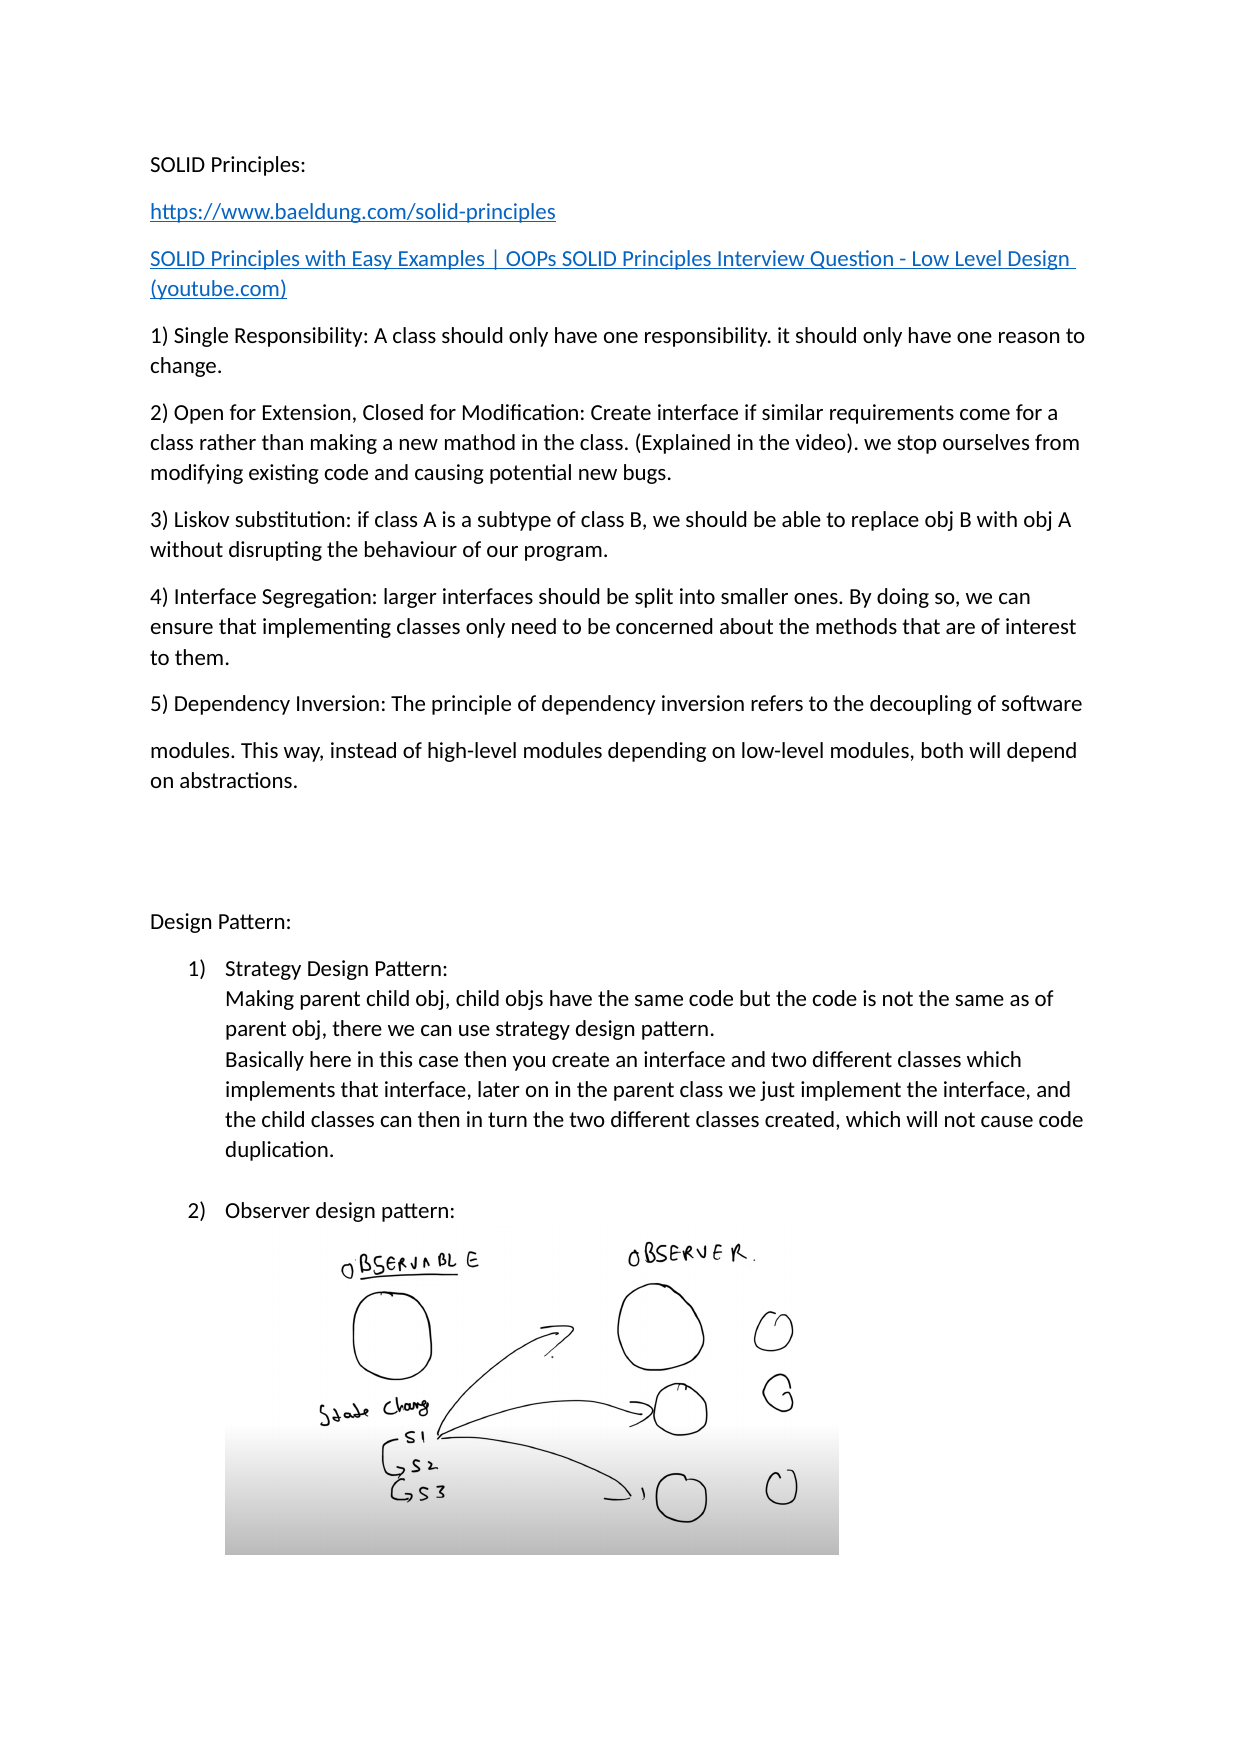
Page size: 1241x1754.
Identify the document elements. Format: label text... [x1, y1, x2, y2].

text modules. This way, instead of high-level modules depending on low-level modules, both will depend on abstractions. [150, 736, 1090, 795]
text 4) Interface Segregation: larger interfaces should be split into smaller ones. By doing so, we can ensure that implementing classes only need to be concerned about the methods that are of interest to them. [150, 582, 1090, 671]
text 5) Dependency Inversion: The principle of dependency inversion refers to the decoupling of software [150, 689, 1090, 718]
text Design Pattern: [150, 907, 1090, 935]
text 2) Open for Extension, Closed for Modification: Create interface if similar requirements come for a class rather than making a new mathod in the class. (Explained in the video). we stop ourselves from modifying existing code and causing potential new bugs. [150, 398, 1090, 486]
list Observer design pattern: [187, 1196, 1090, 1224]
list Making parent child obj, child objs have the same code but the code is not the same as of parent obj, there we can use strategy design pattern. [225, 984, 1090, 1043]
text SOLID Principles with Easy Examples | OOPs SOLID Principles Interview Question - Low Level Design (youtube.com) [150, 244, 1090, 302]
picture [225, 1226, 839, 1555]
text SOLID Principles: [150, 150, 1090, 178]
text 1) Single Responsibility: A class should only have one responsibility. it should only have one reason to change. [150, 321, 1090, 379]
text https://www.baeldung.com/solid-principles [150, 197, 1090, 225]
list Strategy Design Pattern: [187, 954, 1090, 982]
text 3) Liskov substitution: if class A is a subtype of class B, we should be able to replace obj B with obj A without disrupting the behaviour of our program. [150, 505, 1090, 563]
list Basically here in this case then you create an interface and two different classes which implements that interface, later on in the parent class we just implement the interface, and the child classes can then in turn the two different classes created, which will not cause code duplication. [225, 1045, 1090, 1163]
